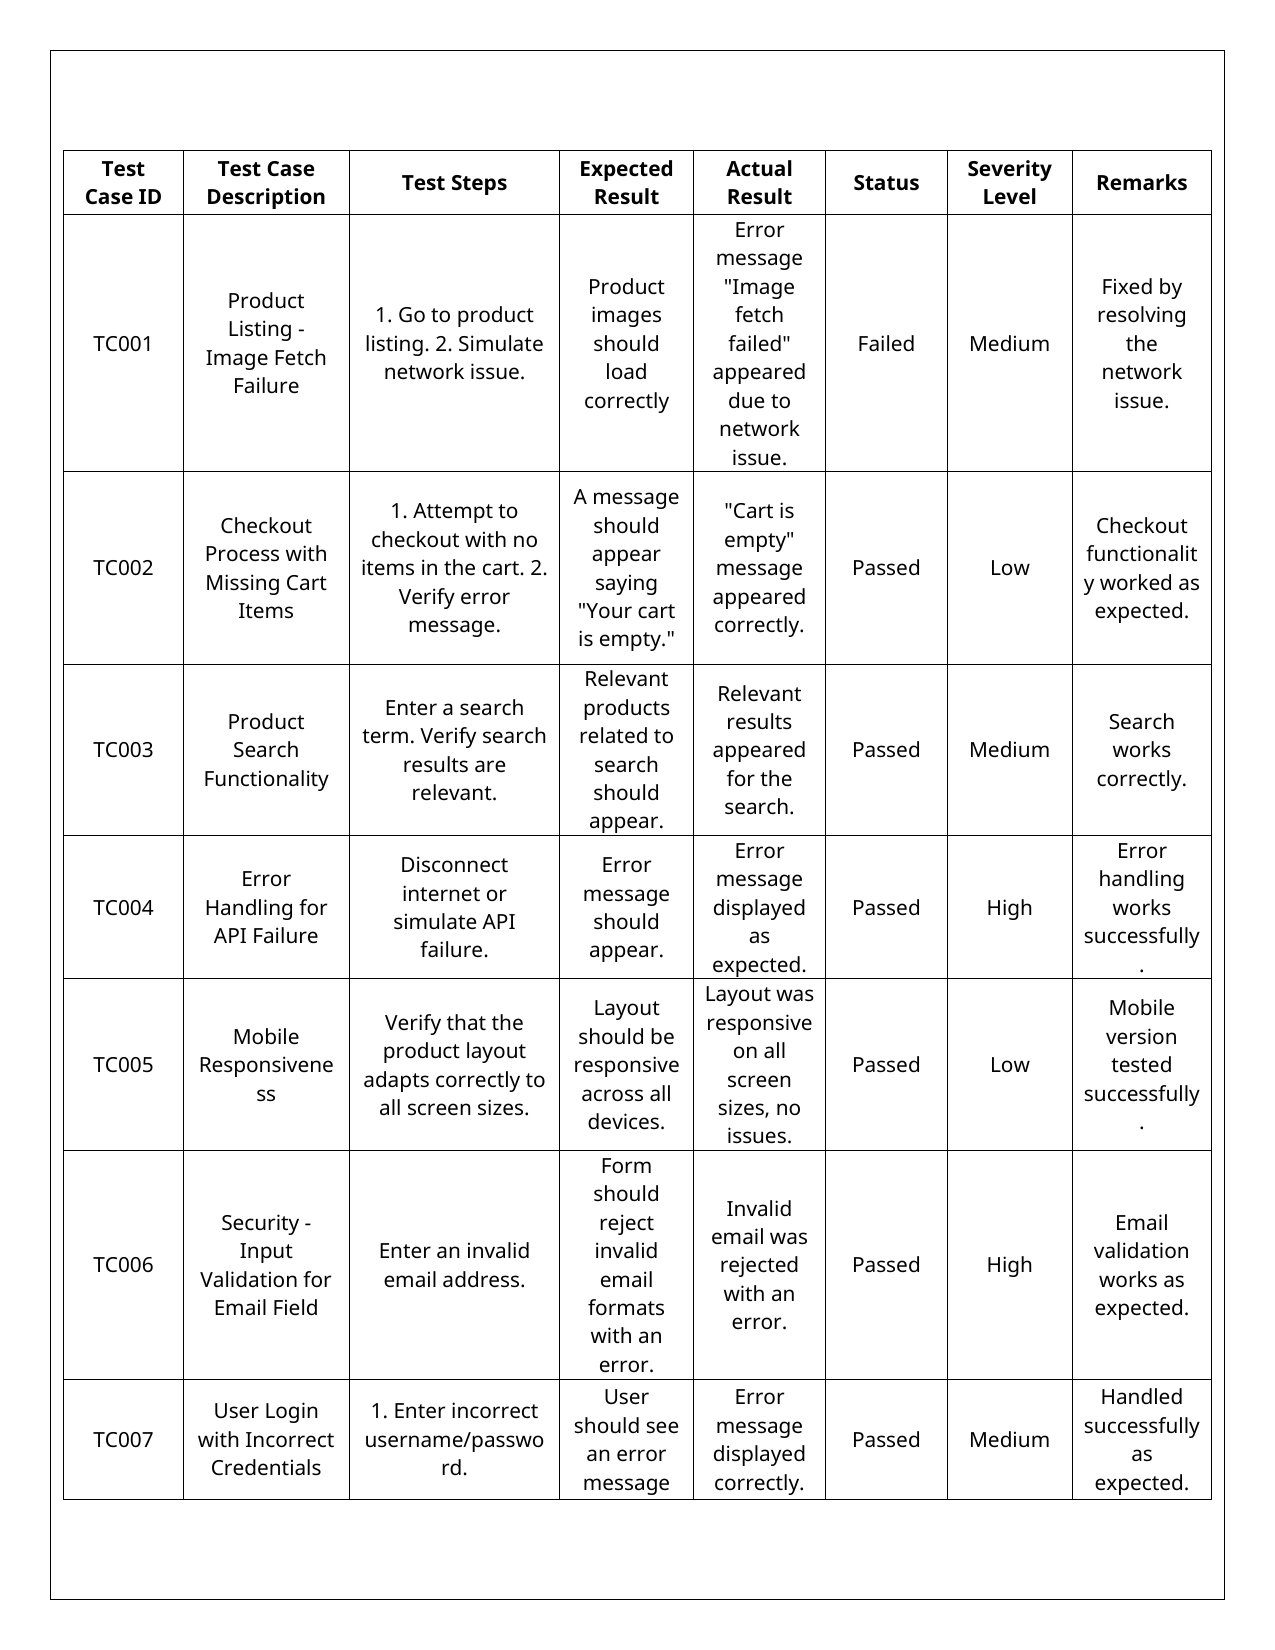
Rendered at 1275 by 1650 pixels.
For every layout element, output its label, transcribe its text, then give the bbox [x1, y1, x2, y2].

table_cell Passed [826, 665, 947, 835]
table_cell TC006 [64, 1151, 183, 1378]
table_cell Checkout Process with Missing Cart Items [184, 472, 349, 663]
table_cell Fixed by resolving the network issue. [1073, 215, 1211, 471]
table_header Status [826, 151, 947, 214]
table_cell Email validation works as expected. [1073, 1151, 1211, 1378]
table_cell Mobile Responsiveness [184, 979, 349, 1150]
table_cell Invalid email was rejected with an error. [694, 1151, 825, 1378]
table_cell Failed [826, 215, 947, 471]
table_cell 1. Attempt to checkout with no items in the cart. 2. Verify error message. [350, 472, 559, 663]
table_cell Enter an invalid email address. [350, 1151, 559, 1378]
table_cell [560, 1380, 693, 1499]
table_header Test Steps [350, 151, 559, 214]
table_header Severity Level [948, 151, 1072, 214]
table_cell Error message "Image fetch failed" appeared due to network issue. [694, 215, 825, 471]
table_header Test Case ID [64, 151, 183, 214]
table_cell TC003 [64, 665, 183, 835]
table_cell TC007 [64, 1380, 183, 1499]
table_cell TC002 [64, 472, 183, 663]
table_cell TC001 [64, 215, 183, 471]
table_cell Passed [826, 1151, 947, 1378]
table_cell TC005 [64, 979, 183, 1150]
table_cell Medium [948, 215, 1072, 471]
table_cell Passed [826, 1380, 947, 1499]
table_cell Product Listing - Image Fetch Failure [184, 215, 349, 471]
table_cell Passed [826, 979, 947, 1150]
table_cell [694, 1380, 825, 1499]
table_cell TC004 [64, 836, 183, 978]
table_cell Security - Input Validation for Email Field [184, 1151, 349, 1378]
table_cell Error message displayed as expected. [694, 836, 825, 978]
table_cell Form should reject invalid email formats with an error. [560, 1151, 693, 1378]
table_cell Search works correctly. [1073, 665, 1211, 835]
table_cell A message should appear saying "Your cart is empty." [560, 472, 693, 663]
table_cell Product Search Functionality [184, 665, 349, 835]
table_cell Low [948, 979, 1072, 1150]
table_header Test Case Description [184, 151, 349, 214]
table_cell Disconnect internet or simulate API failure. [350, 836, 559, 978]
table_cell Error handling works successfully. [1073, 836, 1211, 978]
table_cell Error message should appear. [560, 836, 693, 978]
table_cell "Cart is empty" message appeared correctly. [694, 472, 825, 663]
table_cell Error Handling for API Failure [184, 836, 349, 978]
table_cell Passed [826, 472, 947, 663]
table_cell Medium [948, 1380, 1072, 1499]
table_header Remarks [1073, 151, 1211, 214]
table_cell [350, 1380, 559, 1499]
table_cell Verify that the product layout adapts correctly to all screen sizes. [350, 979, 559, 1150]
table_cell Product images should load correctly [560, 215, 693, 471]
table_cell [184, 1380, 349, 1499]
table_header Actual Result [694, 151, 825, 214]
table_cell Checkout functionality worked as expected. [1073, 472, 1211, 663]
table_cell Passed [826, 836, 947, 978]
table_cell High [948, 1151, 1072, 1378]
table_cell 1. Go to product listing. 2. Simulate network issue. [350, 215, 559, 471]
table_cell High [948, 836, 1072, 978]
table_header Expected Result [560, 151, 693, 214]
table_cell Layout should be responsive across all devices. [560, 979, 693, 1150]
table_cell Low [948, 472, 1072, 663]
table_cell Relevant products related to search should appear. [560, 665, 693, 835]
table_cell Relevant results appeared for the search. [694, 665, 825, 835]
table_cell Layout was responsive on all screen sizes, no issues. [694, 979, 825, 1150]
table_cell Enter a search term. Verify search results are relevant. [350, 665, 559, 835]
table_cell Medium [948, 665, 1072, 835]
table_cell Mobile version tested successfully. [1073, 979, 1211, 1150]
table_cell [1073, 1380, 1211, 1499]
